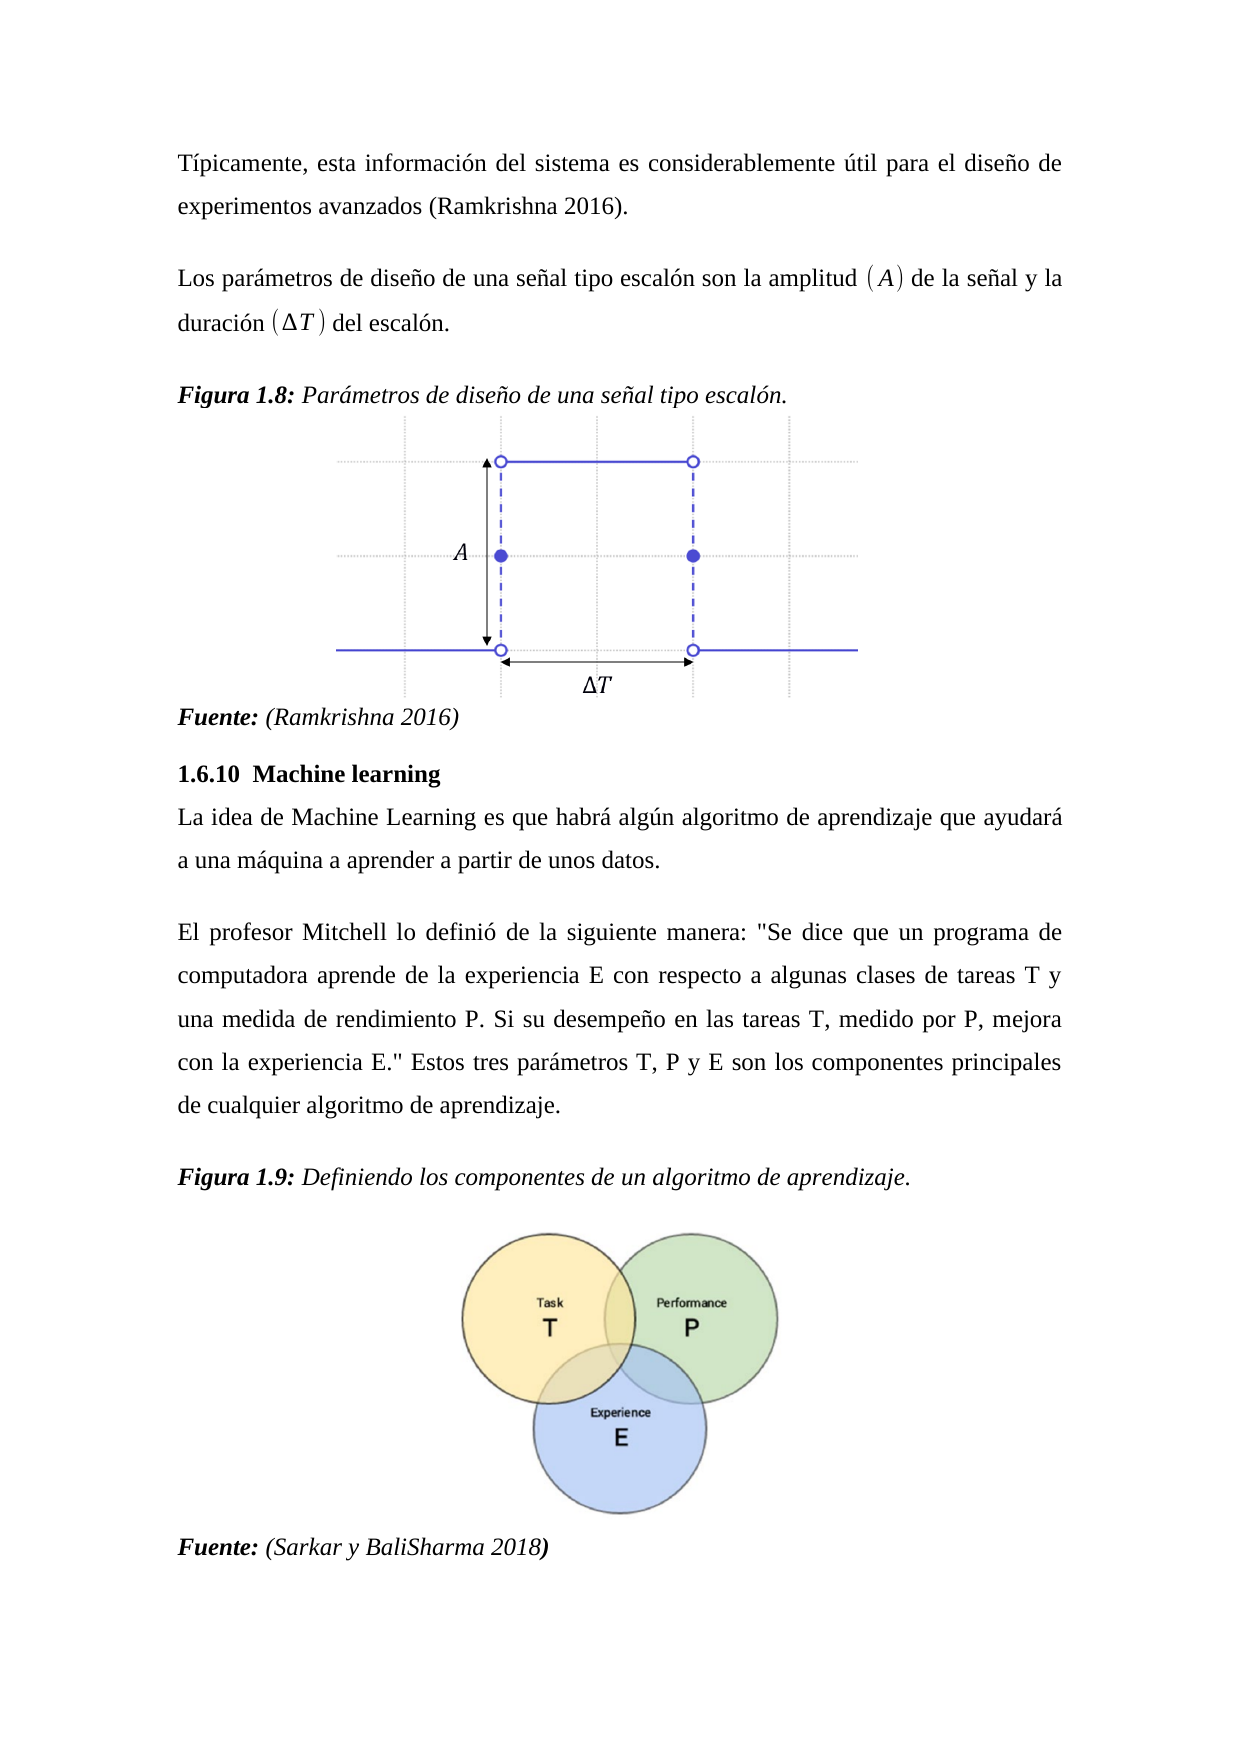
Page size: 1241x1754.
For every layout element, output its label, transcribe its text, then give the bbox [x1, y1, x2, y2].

picture [182, 408, 1058, 702]
text Figura 1.9: Definiendo los componentes de un algoritmo de aprendizaje. [177, 1162, 1063, 1191]
text Los parámetros de diseño de una señal tipo escalón son la amplitud de la señal y la duración del escalón. [177, 263, 1063, 337]
subtitle Machine learning [177, 759, 1063, 788]
text La idea de Machine Learning es que habrá algún algoritmo de aprendizaje que ayudará a una máquina a aprender a partir de unos datos. [177, 802, 1063, 874]
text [177, 148, 1063, 219]
text El profesor Mitchell lo definió de la siguiente manera: "Se dice que un programa de computadora aprende de la experiencia E con respecto a algunas clases de tareas T y una medida de rendimiento P. Si su desempeño en las tareas T, medido por P, mejora con la experiencia E." Estos tres parámetros T, P y E son los componentes principales de cualquier algoritmo de aprendizaje. [177, 917, 1063, 1119]
picture [182, 1219, 1058, 1532]
text Figura 1.8: Parámetros de diseño de una señal tipo escalón. [177, 380, 1063, 409]
text Fuente: (Ramkrishna 2016) [177, 702, 1063, 731]
text Fuente: (Sarkar y BaliSharma 2018) [177, 1532, 1063, 1560]
